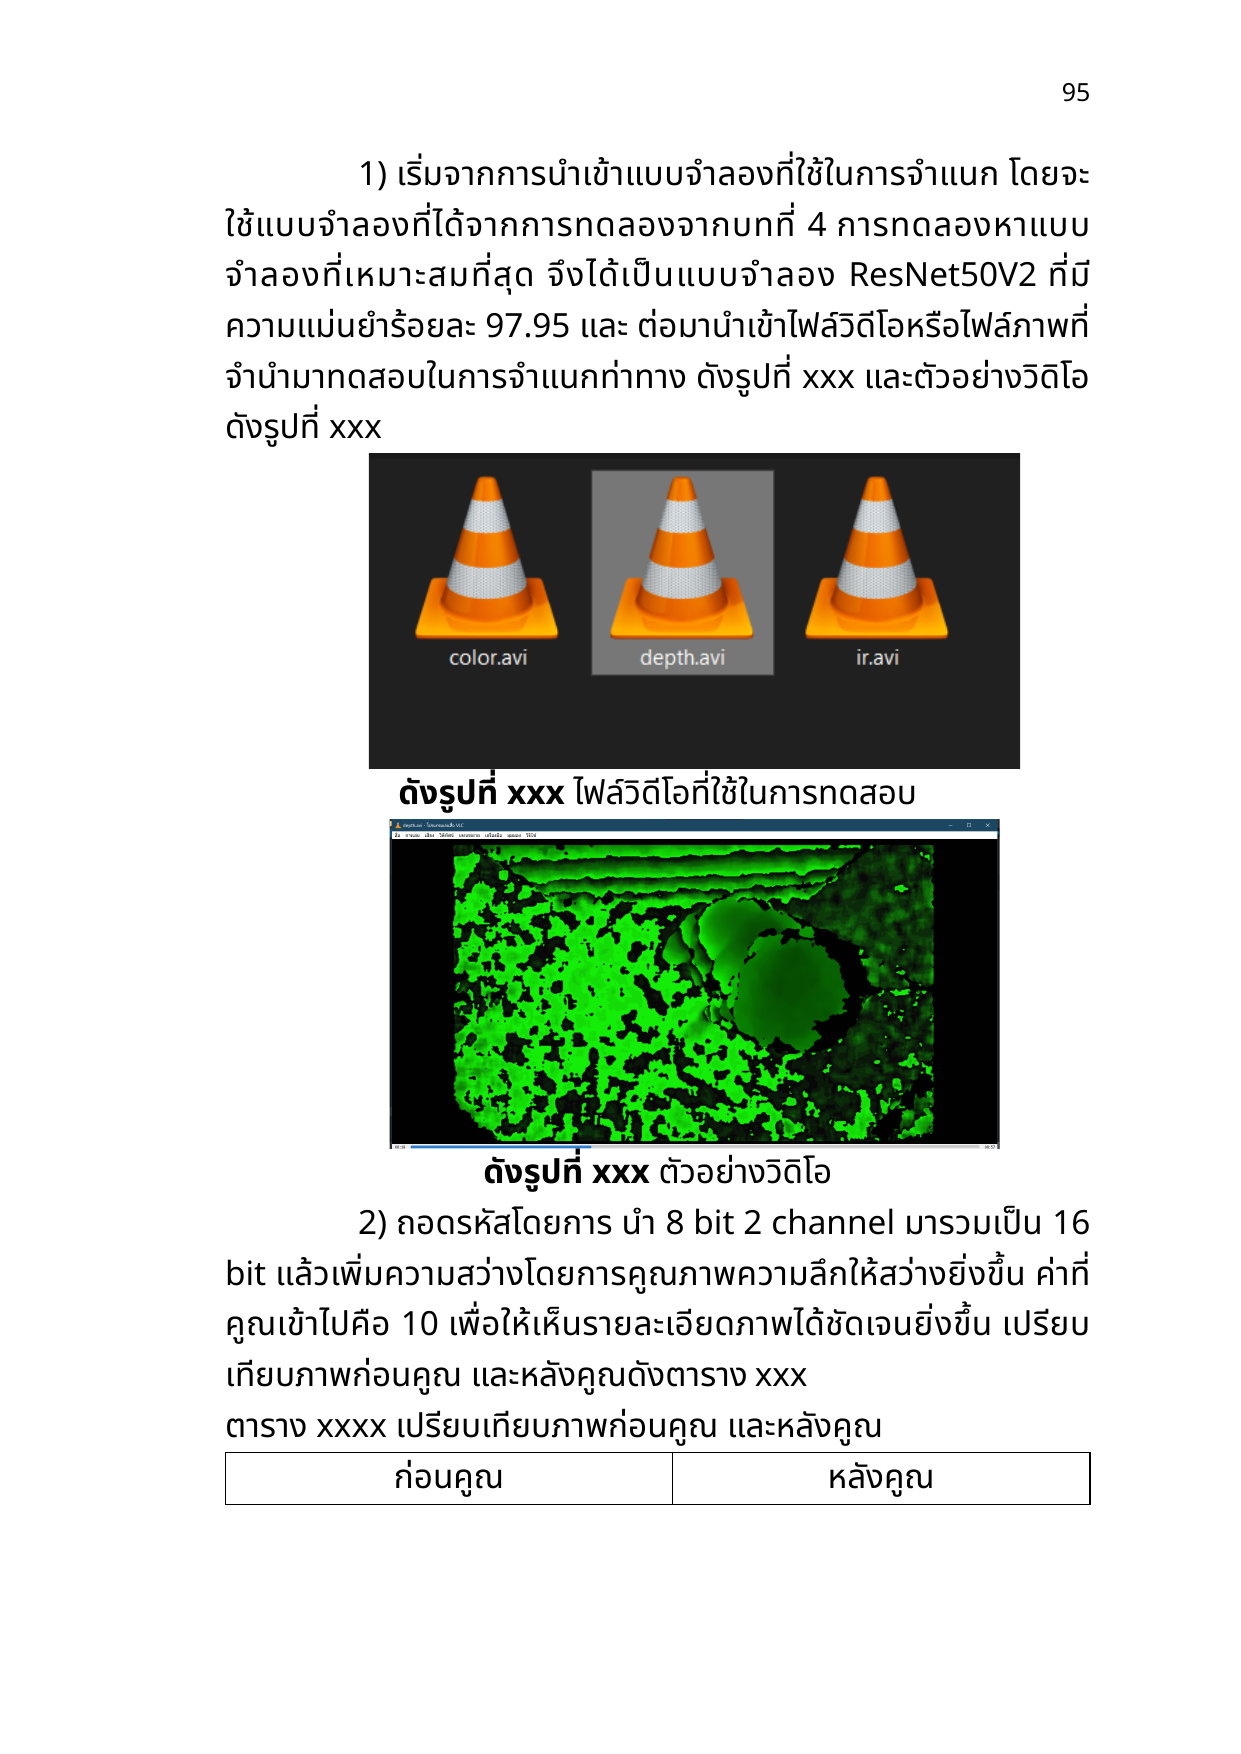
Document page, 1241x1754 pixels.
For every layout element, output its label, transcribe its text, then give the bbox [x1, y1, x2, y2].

text ดังรูปที่ xxx ไฟล์วิดีโอที่ใช้ในการทดสอบ [225, 769, 1090, 819]
text ตาราง xxxx เปรียบเทียบภาพก่อนคูณ และหลังคูณ [225, 1401, 1090, 1452]
picture [368, 453, 1021, 769]
text ดังรูปที่ xxx ตัวอย่างวิดิโอ [225, 1148, 1090, 1199]
picture [389, 819, 1000, 1149]
text 2) ถอดรหัสโดยการ นำ 8 bit 2 channel มารวมเป็น 16 bit แล้วเพิ่มความสว่างโดยการคูณภาพความลึกให้สว่างยิ่งขึ้น ค่าที่คูณเข้าไปคือ 10 เพื่อให้เห็นรายละเอียดภาพได้ชัดเจนยิ่งขึ้น เปรียบเทียบภาพก่อนคูณ และหลังคูณดังตารางxxx [225, 1199, 1090, 1401]
table_header ก่อนคูณ [226, 1453, 672, 1503]
text 1) เริ่มจากการนำเข้าแบบจำลองที่ใช้ในการจำแนก โดยจะใช้แบบจำลองที่ได้จากการทดลองจากบทที่ 4 การทดลองหาแบบจำลองที่เหมาะสมที่สุด จึงได้เป็นแบบจำลอง ResNet50V2 ที่มีความแม่นยำร้อยละ 97.95 และ ต่อมานำเข้าไฟล์วิดีโอหรือไฟล์ภาพที่จำนำมาทดสอบในการจำแนกท่าทาง ดังรูปที่ xxx และตัวอย่างวิดิโอดังรูปที่ xxx [225, 150, 1090, 454]
table_header หลังคูณ [673, 1453, 1089, 1503]
